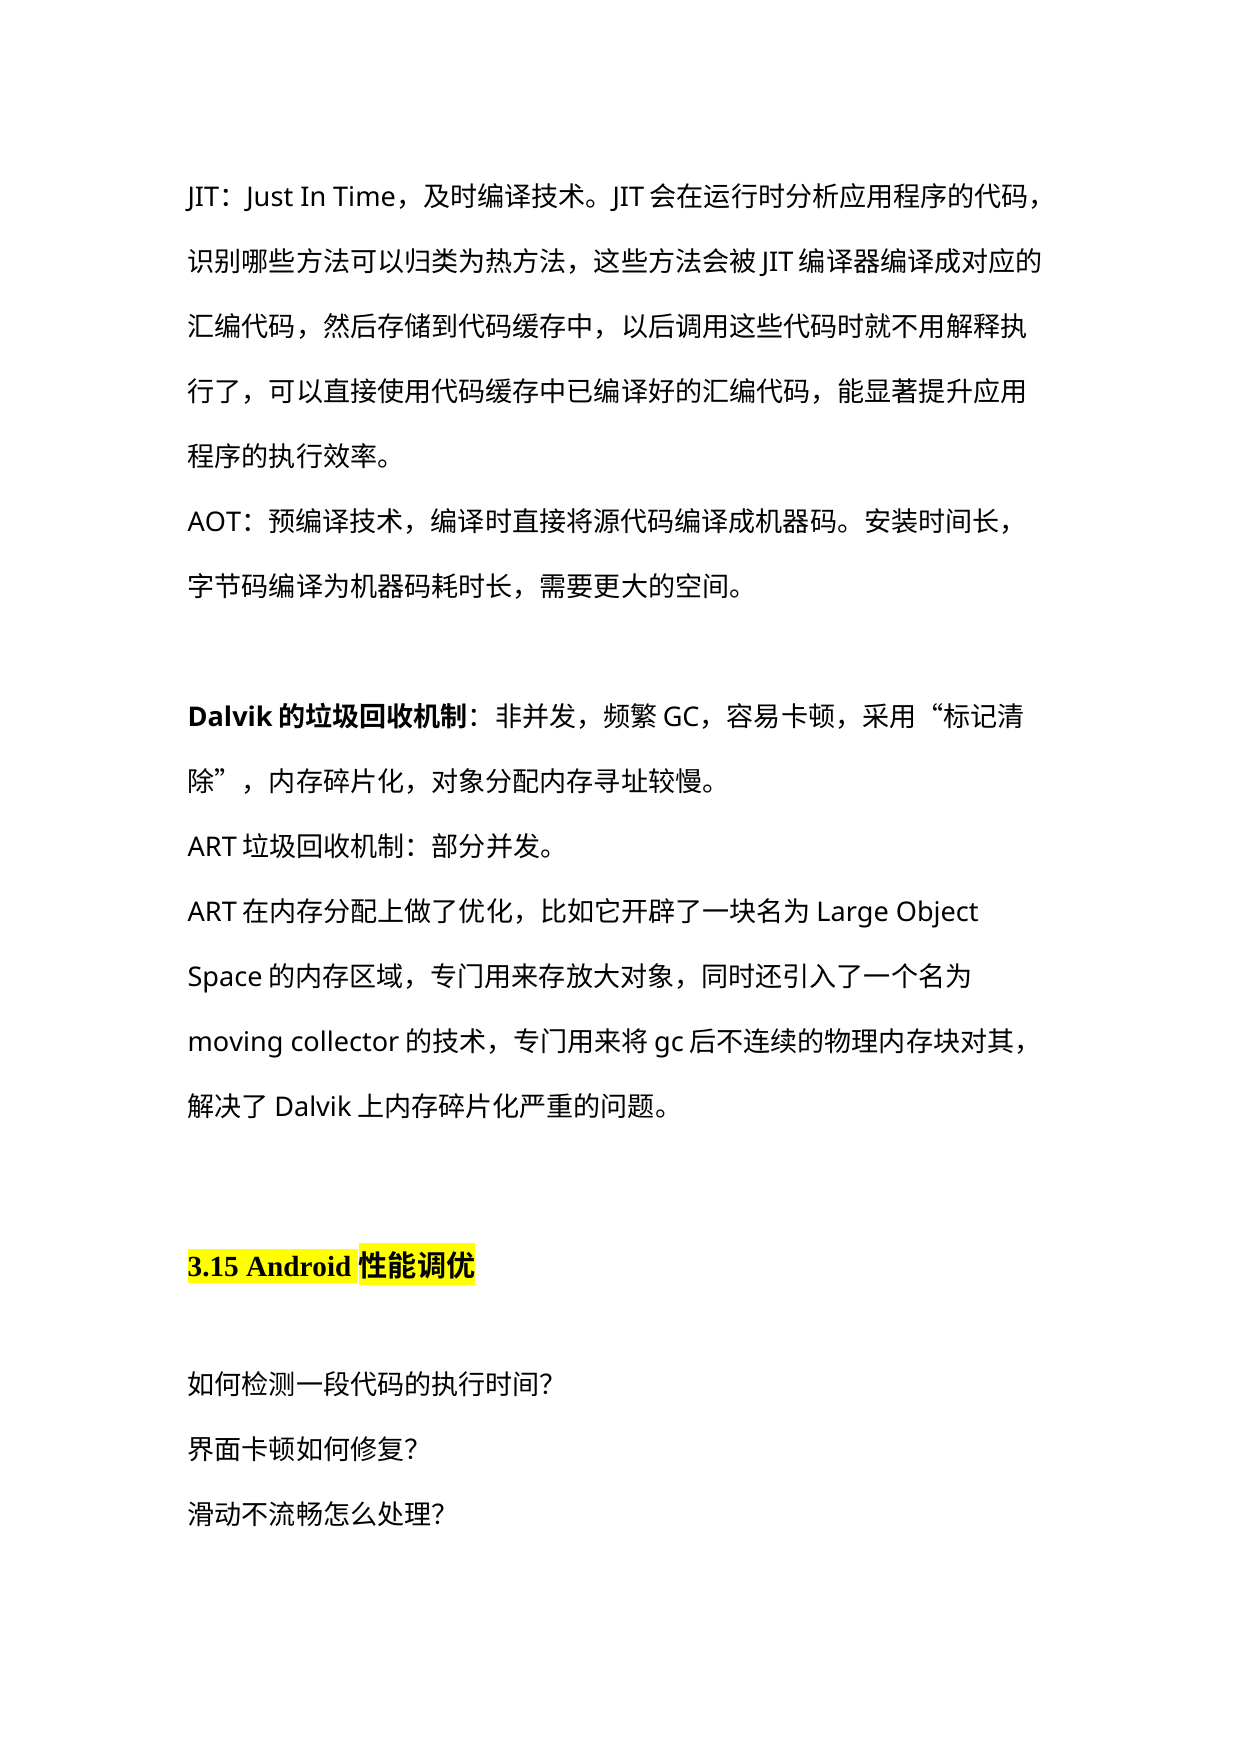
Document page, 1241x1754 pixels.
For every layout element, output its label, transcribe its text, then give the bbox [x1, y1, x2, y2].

text ART垃圾回收机制：部分并发。 [187, 812, 1053, 877]
text ART在内存分配上做了优化，比如它开辟了一块名为Large Object Space的内存区域，专门用来存放大对象，同时还引入了一个名为moving collector的技术，专门用来将gc后不连续的物理内存块对其，解决了Dalvik上内存碎片化严重的问题。 [187, 877, 1053, 1137]
text Dalvik的垃圾回收机制：非并发，频繁GC，容易卡顿，采用“标记清除”，内存碎片化，对象分配内存寻址较慢。 [187, 682, 1053, 812]
subtitle 3.15 Android 性能调优 [187, 1231, 1053, 1296]
text AOT：预编译技术，编译时直接将源代码编译成机器码。安装时间长，字节码编译为机器码耗时长，需要更大的空间。 [187, 487, 1053, 617]
text 滑动不流畅怎么处理？ [187, 1480, 1053, 1545]
text JIT：Just In Time，及时编译技术。JIT会在运行时分析应用程序的代码，识别哪些方法可以归类为热方法，这些方法会被JIT编译器编译成对应的汇编代码，然后存储到代码缓存中，以后调用这些代码时就不用解释执行了，可以直接使用代码缓存中已编译好的汇编代码，能显著提升应用程序的执行效率。 [187, 162, 1053, 487]
text 界面卡顿如何修复？ [187, 1415, 1053, 1480]
text 如何检测一段代码的执行时间？ [187, 1350, 1053, 1415]
